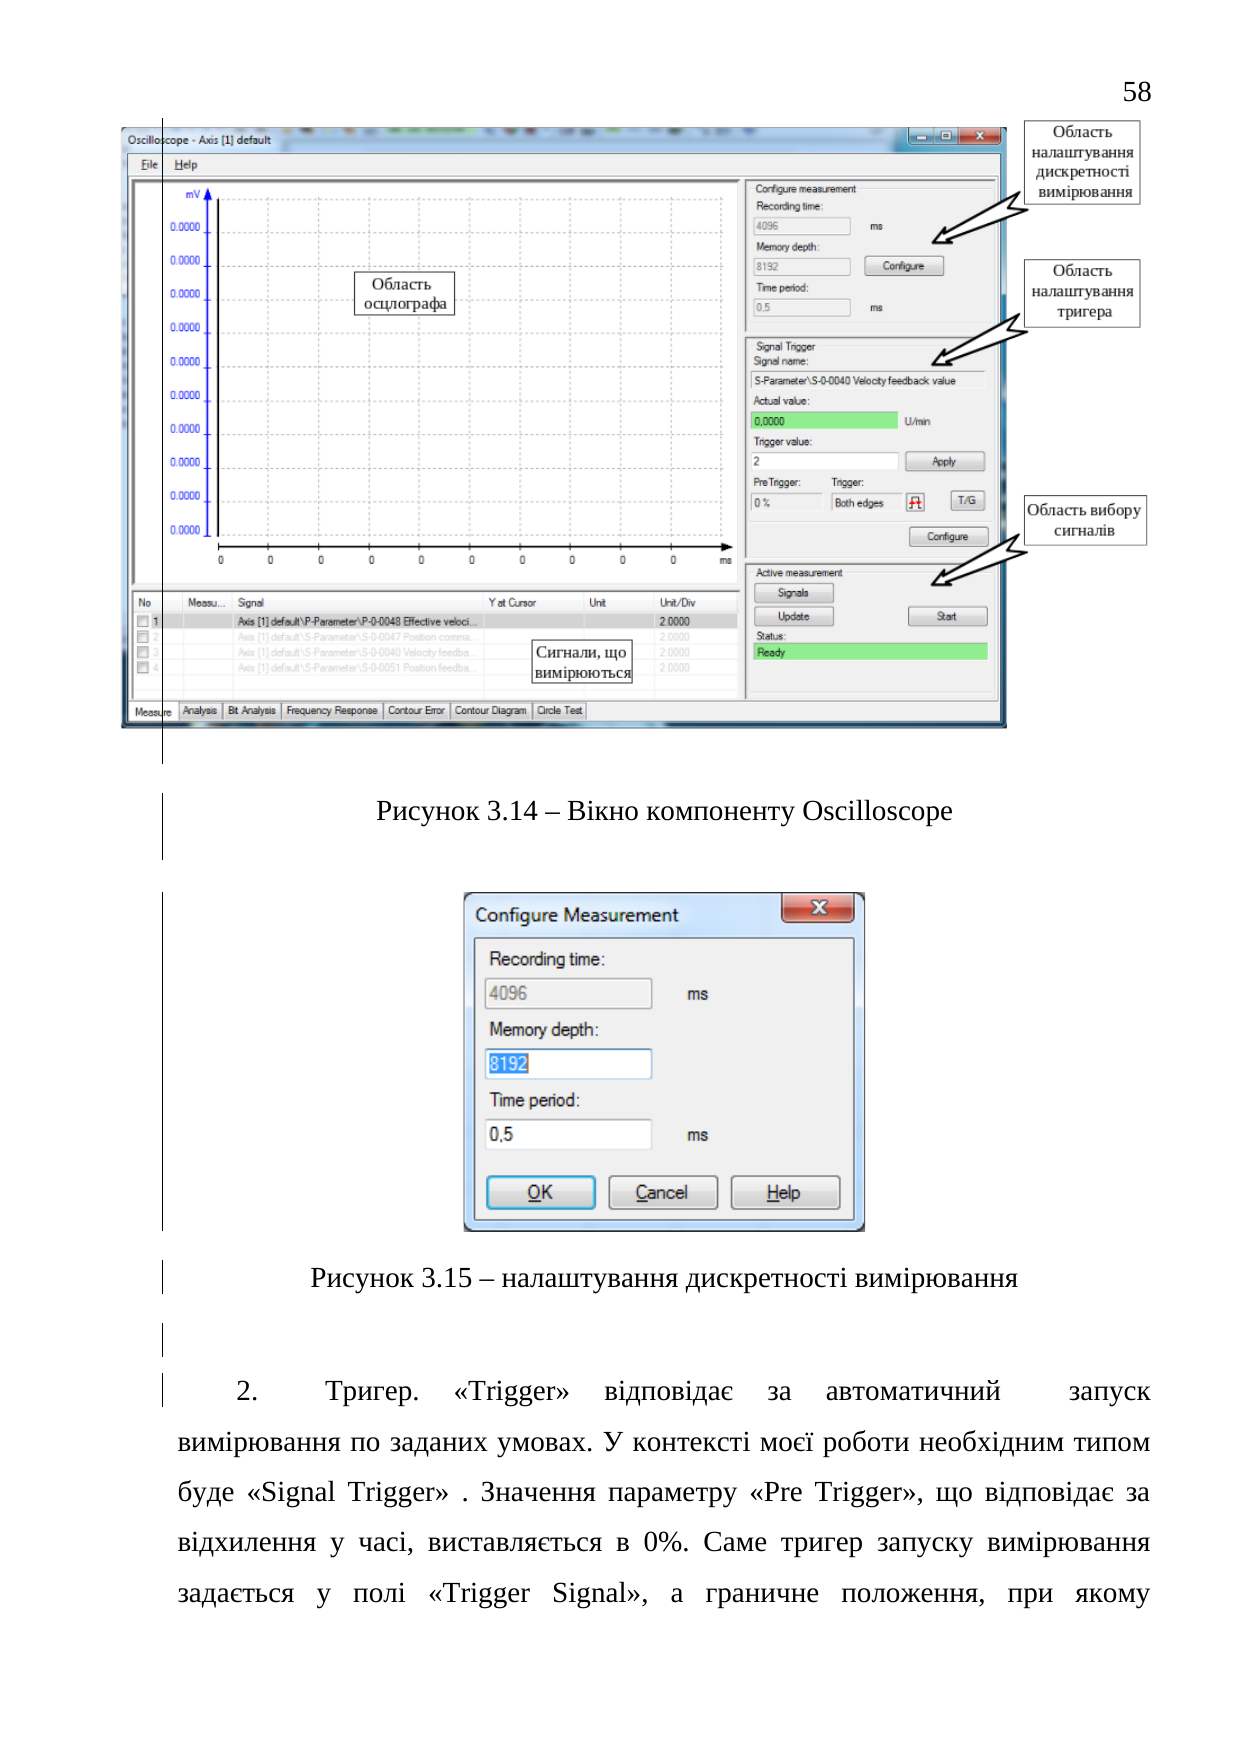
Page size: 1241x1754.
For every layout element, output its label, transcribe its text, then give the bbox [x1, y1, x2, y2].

text Рисунок 3.14 – Вікно компоненту Oscilloscope [177, 793, 1152, 827]
picture [463, 892, 866, 1232]
text Рисунок 3.15 – налаштування дискретності вимірювання [177, 1260, 1152, 1294]
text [177, 1373, 1152, 1608]
